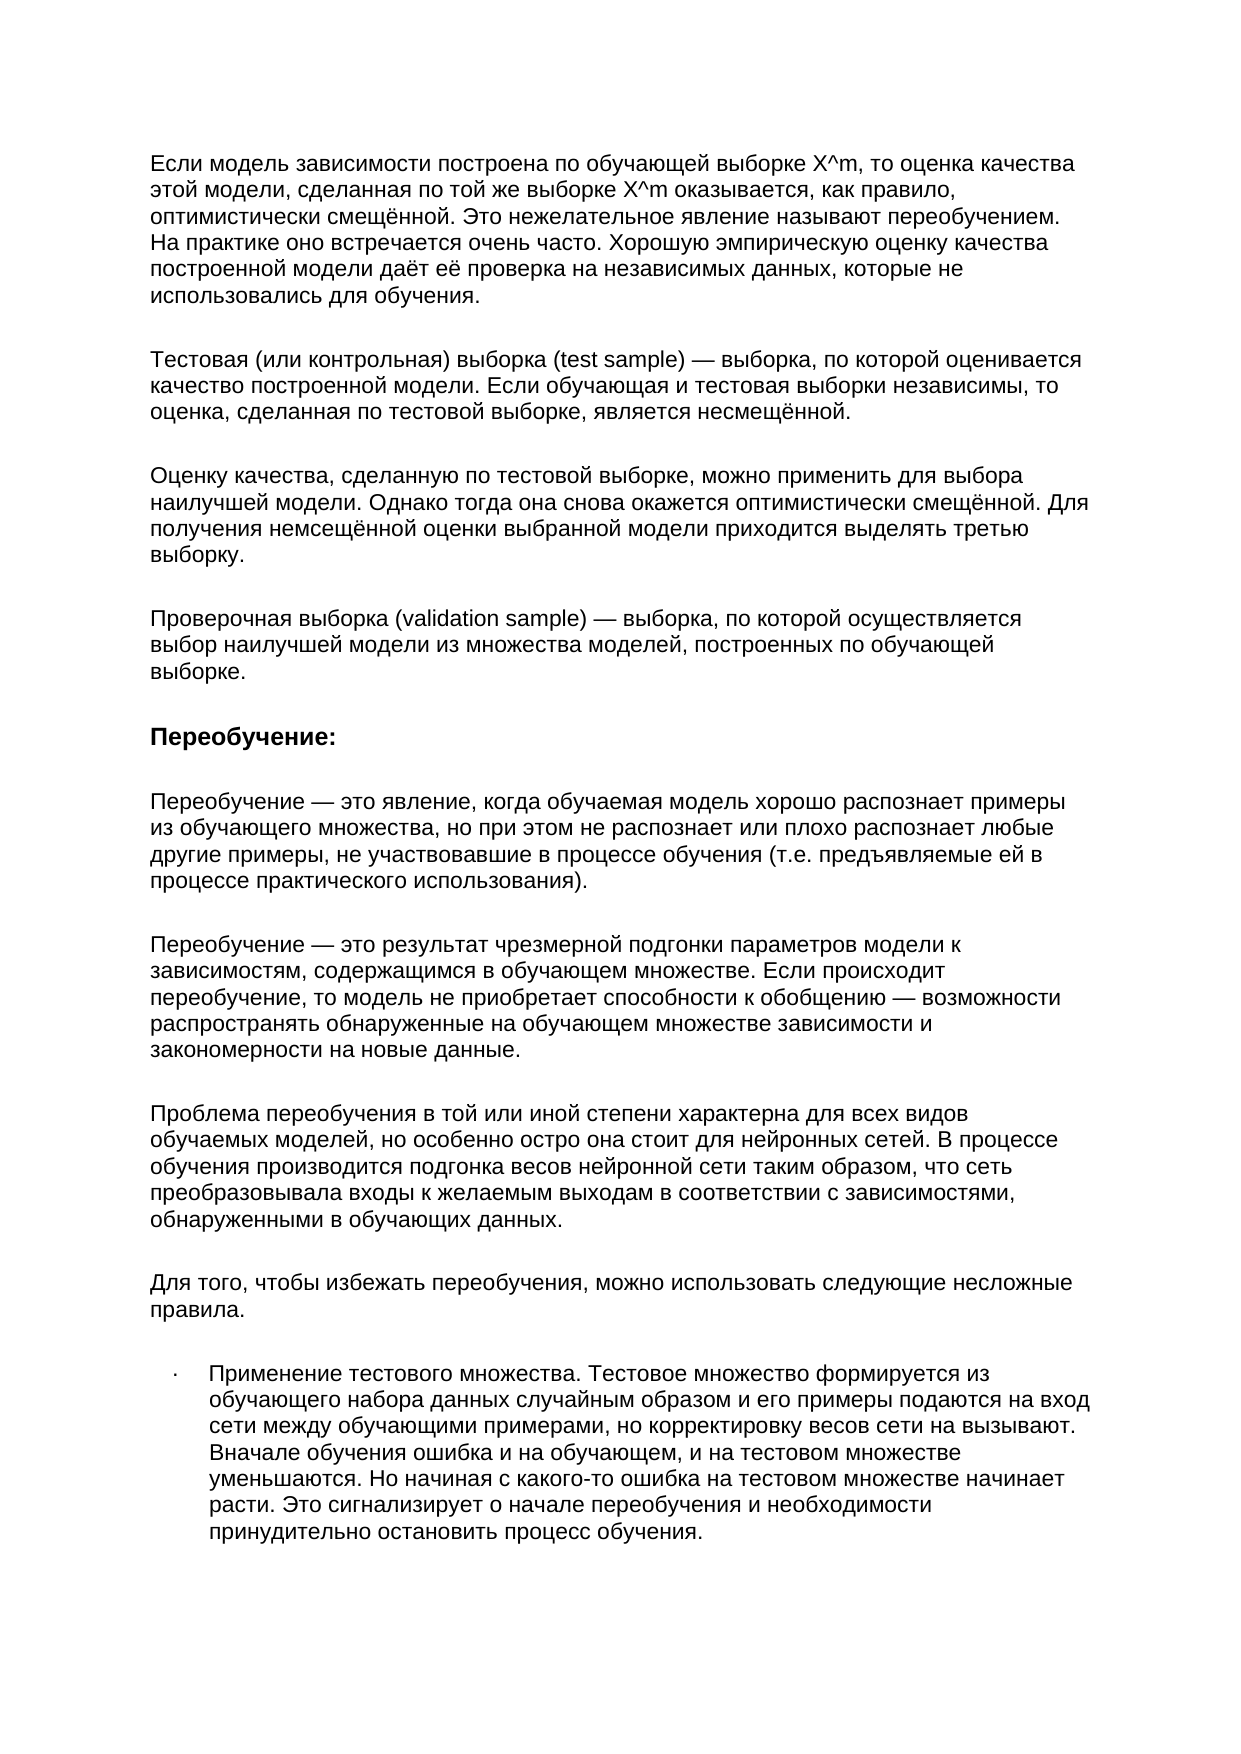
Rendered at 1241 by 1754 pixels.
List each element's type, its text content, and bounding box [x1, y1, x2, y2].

subtitle Переобучение: [150, 722, 1090, 750]
text Тестовая (или контрольная) выборка (test sample) — выборка, по которой оценивается качество построенной модели. Если обучающая и тестовая выборки независимы, то оценка, сделанная по тестовой выборке, является несмещённой. [150, 346, 1090, 425]
text Переобучение — это явление, когда обучаемая модель хорошо распознает примеры из обучающего множества, но при этом не распознает или плохо распознает любые другие примеры, не участвовавшие в процессе обучения (т.е. предъявляемые ей в процессе практического использования). [150, 788, 1090, 893]
text Проверочная выборка (validation sample) — выборка, по которой осуществляется выбор наилучшей модели из множества моделей, построенных по обучающей выборке. [150, 605, 1090, 684]
text · Применение тестового множества. Тестовое множество формируется из обучающего набора данных случайным образом и его примеры подаются на вход сети между обучающими примерами, но корректировку весов сети на вызывают. Вначале обучения ошибка и на обучающем, и на тестовом множестве уменьшаются. Но начиная с какого-то ошибка на тестовом множестве начинает расти. Это сигнализирует о начале переобучения и необходимости принудительно остановить процесс обучения. [171, 1359, 1090, 1544]
text Для того, чтобы избежать переобучения, можно использовать следующие несложные правила. [150, 1269, 1090, 1322]
text Проблема переобучения в той или иной степени характерна для всех видов обучаемых моделей, но особенно остро она стоит для нейронных сетей. В процессе обучения производится подгонка весов нейронной сети таким образом, что сеть преобразовывала входы к желаемым выходам в соответствии с зависимостями, обнаруженными в обучающих данных. [150, 1100, 1090, 1232]
text Если модель зависимости построена по обучающей выборке X^m, то оценка качества этой модели, сделанная по той же выборке X^m оказывается, как правило, оптимистически смещённой. Это нежелательное явление называют переобучением. На практике оно встречается очень часто. Хорошую эмпирическую оценку качества построенной модели даёт её проверка на независимых данных, которые не использовались для обучения. [150, 150, 1090, 308]
text Оценку качества, сделанную по тестовой выборке, можно применить для выбора наилучшей модели. Однако тогда она снова окажется оптимистически смещённой. Для получения немсещённой оценки выбранной модели приходится выделять третью выборку. [150, 462, 1090, 568]
text Переобучение — это результат чрезмерной подгонки параметров модели к зависимостям, содержащимся в обучающем множестве. Если происходит переобучение, то модель не приобретает способности к обобщению — возможности распространять обнаруженные на обучающем множестве зависимости и закономерности на новые данные. [150, 931, 1090, 1063]
